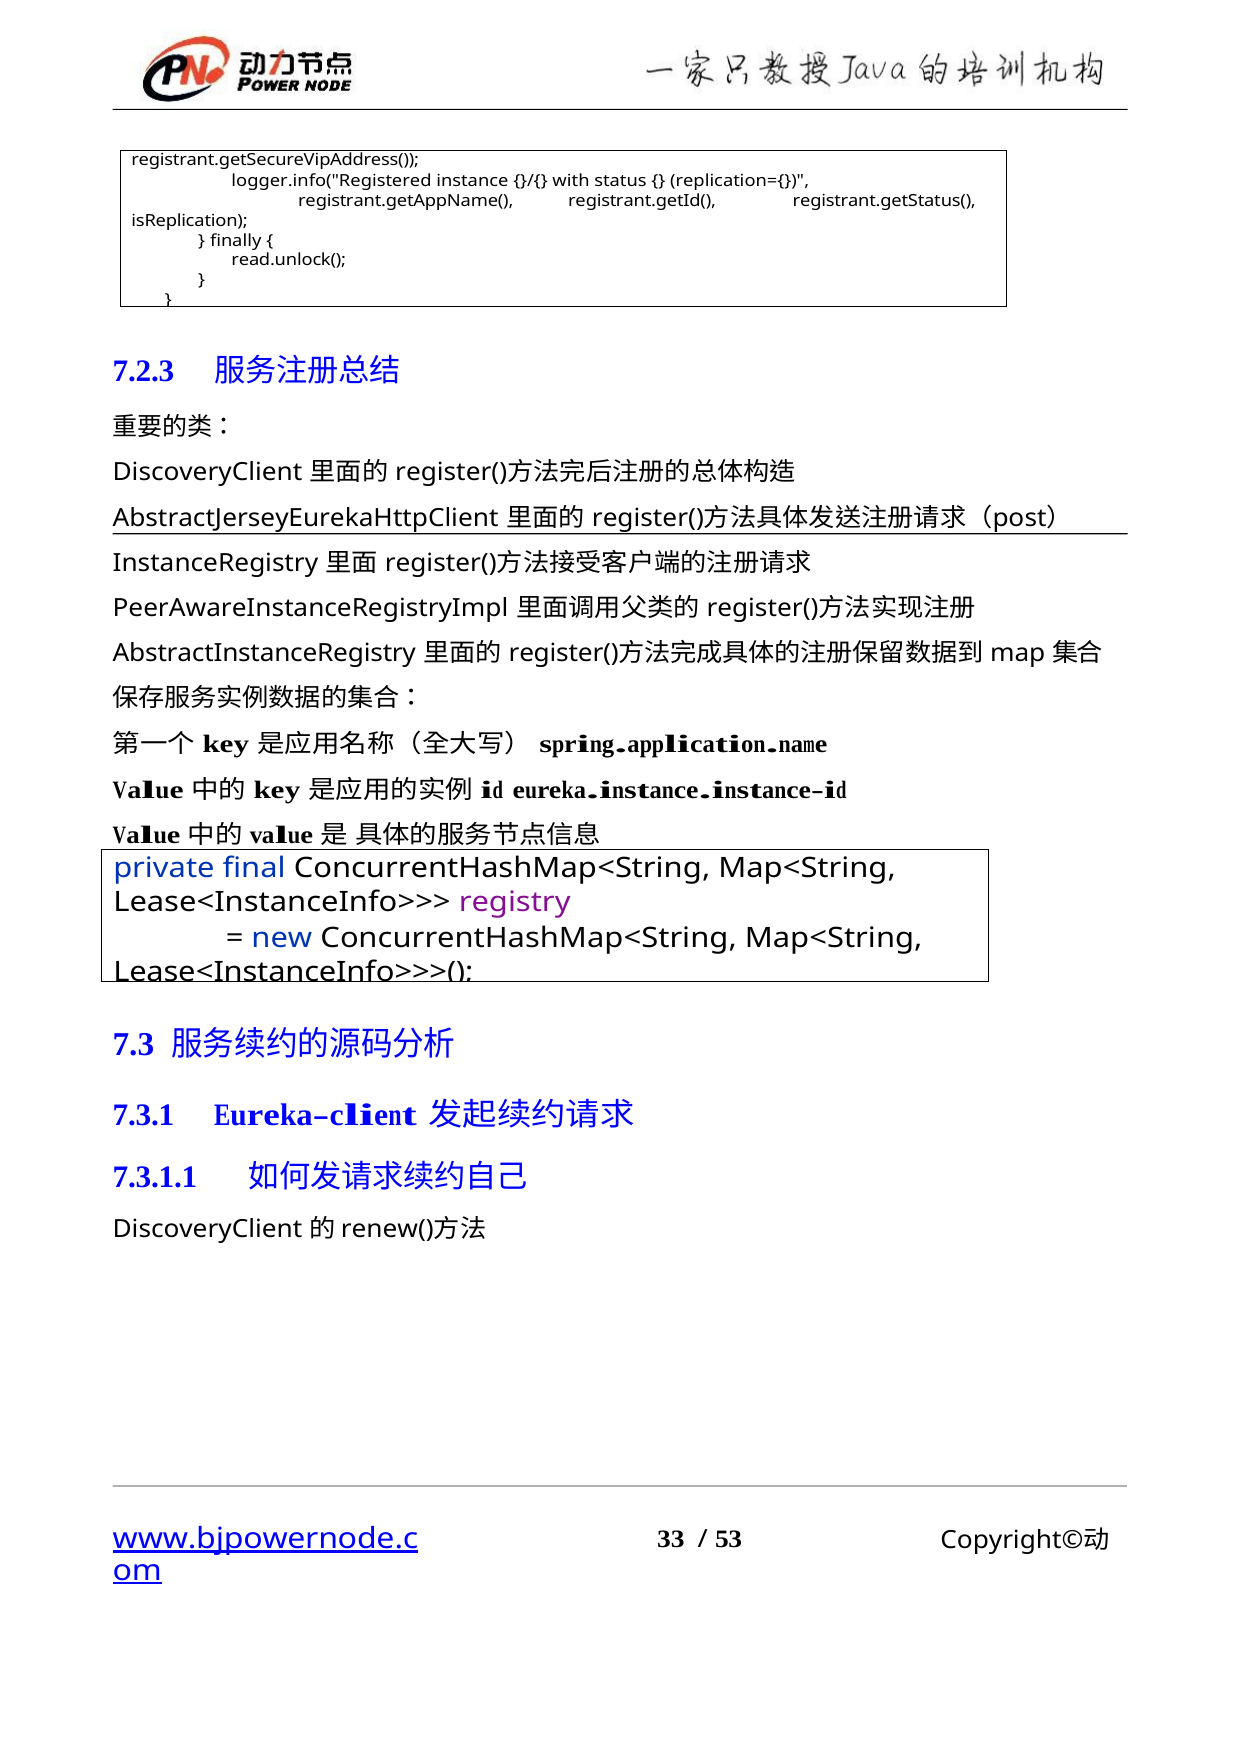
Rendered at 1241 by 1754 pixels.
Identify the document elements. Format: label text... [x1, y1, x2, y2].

picture [131, 29, 1104, 108]
list 如何发请求续约自己 [112, 1154, 1155, 1197]
text DiscoveryClient 里面的 register()方法完后注册的总体构造 AbstractJerseyEurekaHttpClient 里面的 register()方法具体发送注册请求（post） InstanceRegistry 里面 register()方法接受客户端的注册请求 PeerAwareInstanceRegistryImpl 里面调用父类的 register()方法实现注册 AbstractInstanceRegistry 里面的 register()方法完成具体的注册保留数据到 map 集合保存服务实例数据的集合： [112, 454, 1121, 714]
list 服务注册总结 [112, 348, 1155, 391]
text 第一个 key 是应用名称（全大写） spring.application.name Value 中的 key 是应用的实例 id eureka.instance.instance-id Value 中的 value 是 具体的服务节点信息 [112, 726, 884, 851]
list Eureka-client 发起续约请求 [112, 1092, 1155, 1134]
subtitle 服务续约的源码分析 [112, 1020, 1155, 1065]
text 重要的类： [112, 409, 1155, 443]
picture [112, 1483, 1127, 1488]
text DiscoveryClient 的 renew()方法 [112, 1211, 1155, 1245]
